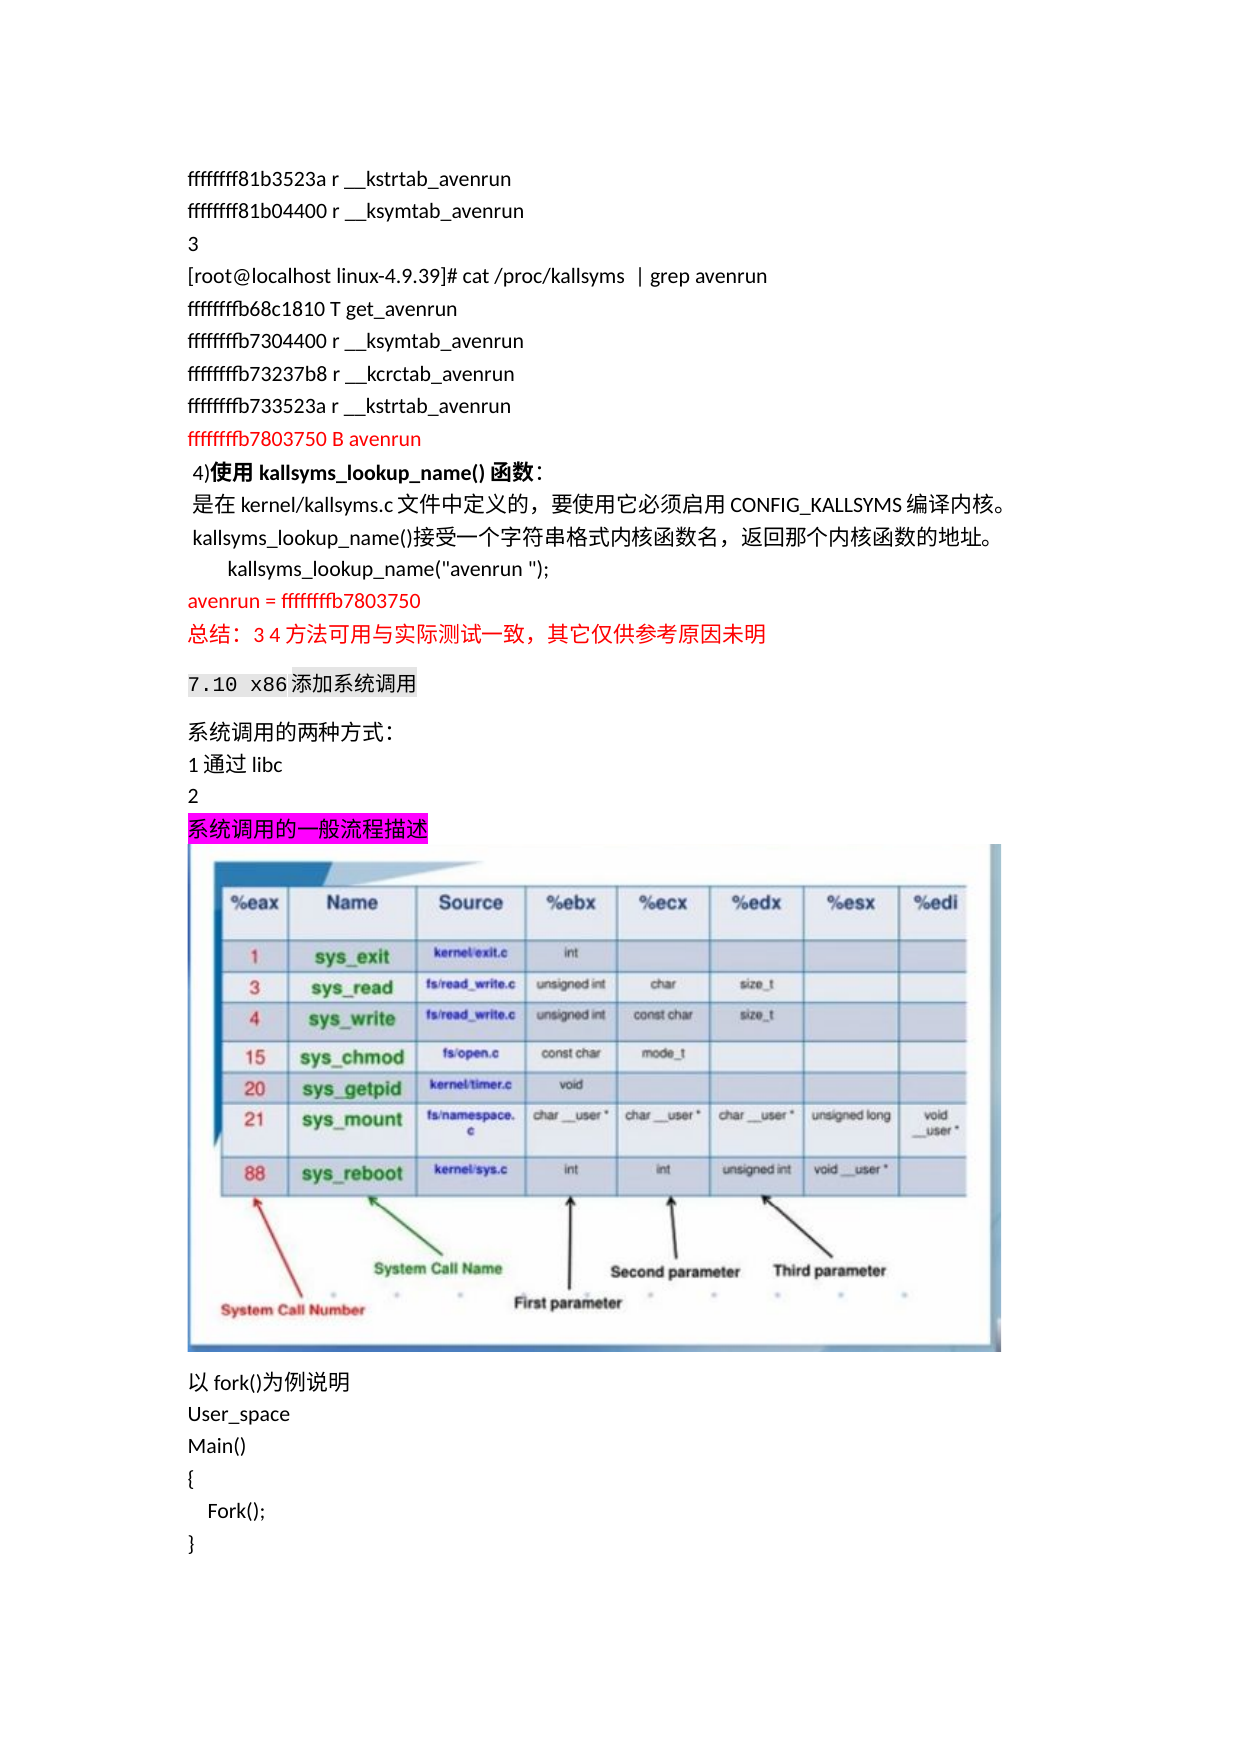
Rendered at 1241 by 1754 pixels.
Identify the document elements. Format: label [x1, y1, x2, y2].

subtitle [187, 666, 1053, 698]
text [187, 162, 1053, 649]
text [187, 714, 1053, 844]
picture [187, 844, 1002, 1352]
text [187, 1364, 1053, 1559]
